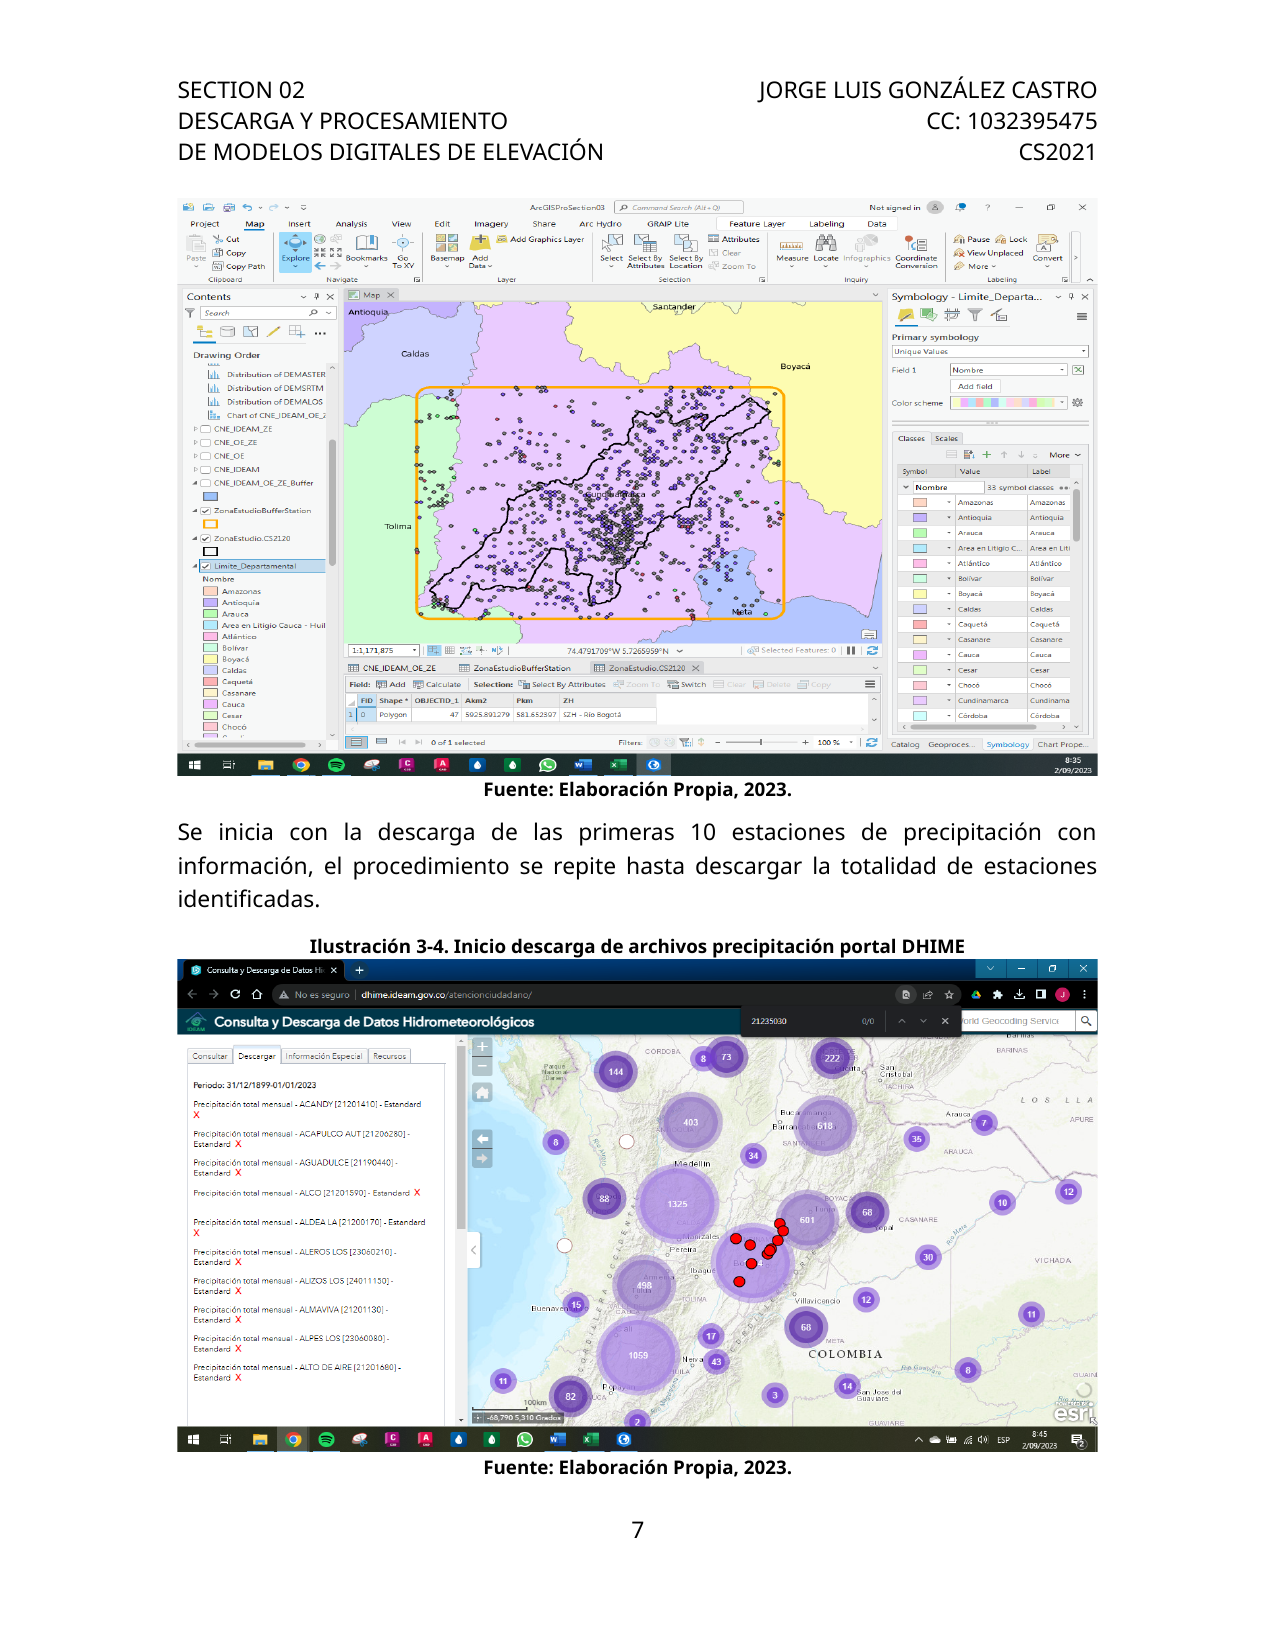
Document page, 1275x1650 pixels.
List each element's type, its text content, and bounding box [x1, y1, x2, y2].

picture [290, 1019, 309, 1026]
picture [488, 1017, 495, 1026]
picture [462, 1020, 475, 1025]
picture [523, 1020, 534, 1026]
picture [364, 1017, 369, 1026]
picture [496, 1017, 519, 1028]
picture [227, 1020, 235, 1026]
text Se inicia con la descarga de las primeras 10 estaciones de precipitación con información, el procedimiento se repite hasta descargar la totalidad de estaciones identificadas. [177, 816, 1098, 914]
text Fuente: Elaboración Propia, 2023. [177, 776, 1098, 801]
picture [308, 1020, 335, 1029]
picture [475, 1020, 488, 1026]
picture [177, 198, 1098, 776]
picture [283, 1017, 288, 1026]
picture [410, 1017, 461, 1026]
text Fuente: Elaboración Propia, 2023. [177, 1454, 1098, 1479]
picture [346, 1017, 359, 1026]
picture [238, 1017, 268, 1026]
picture [177, 959, 1098, 1452]
picture [370, 1018, 398, 1026]
picture [192, 1018, 203, 1025]
